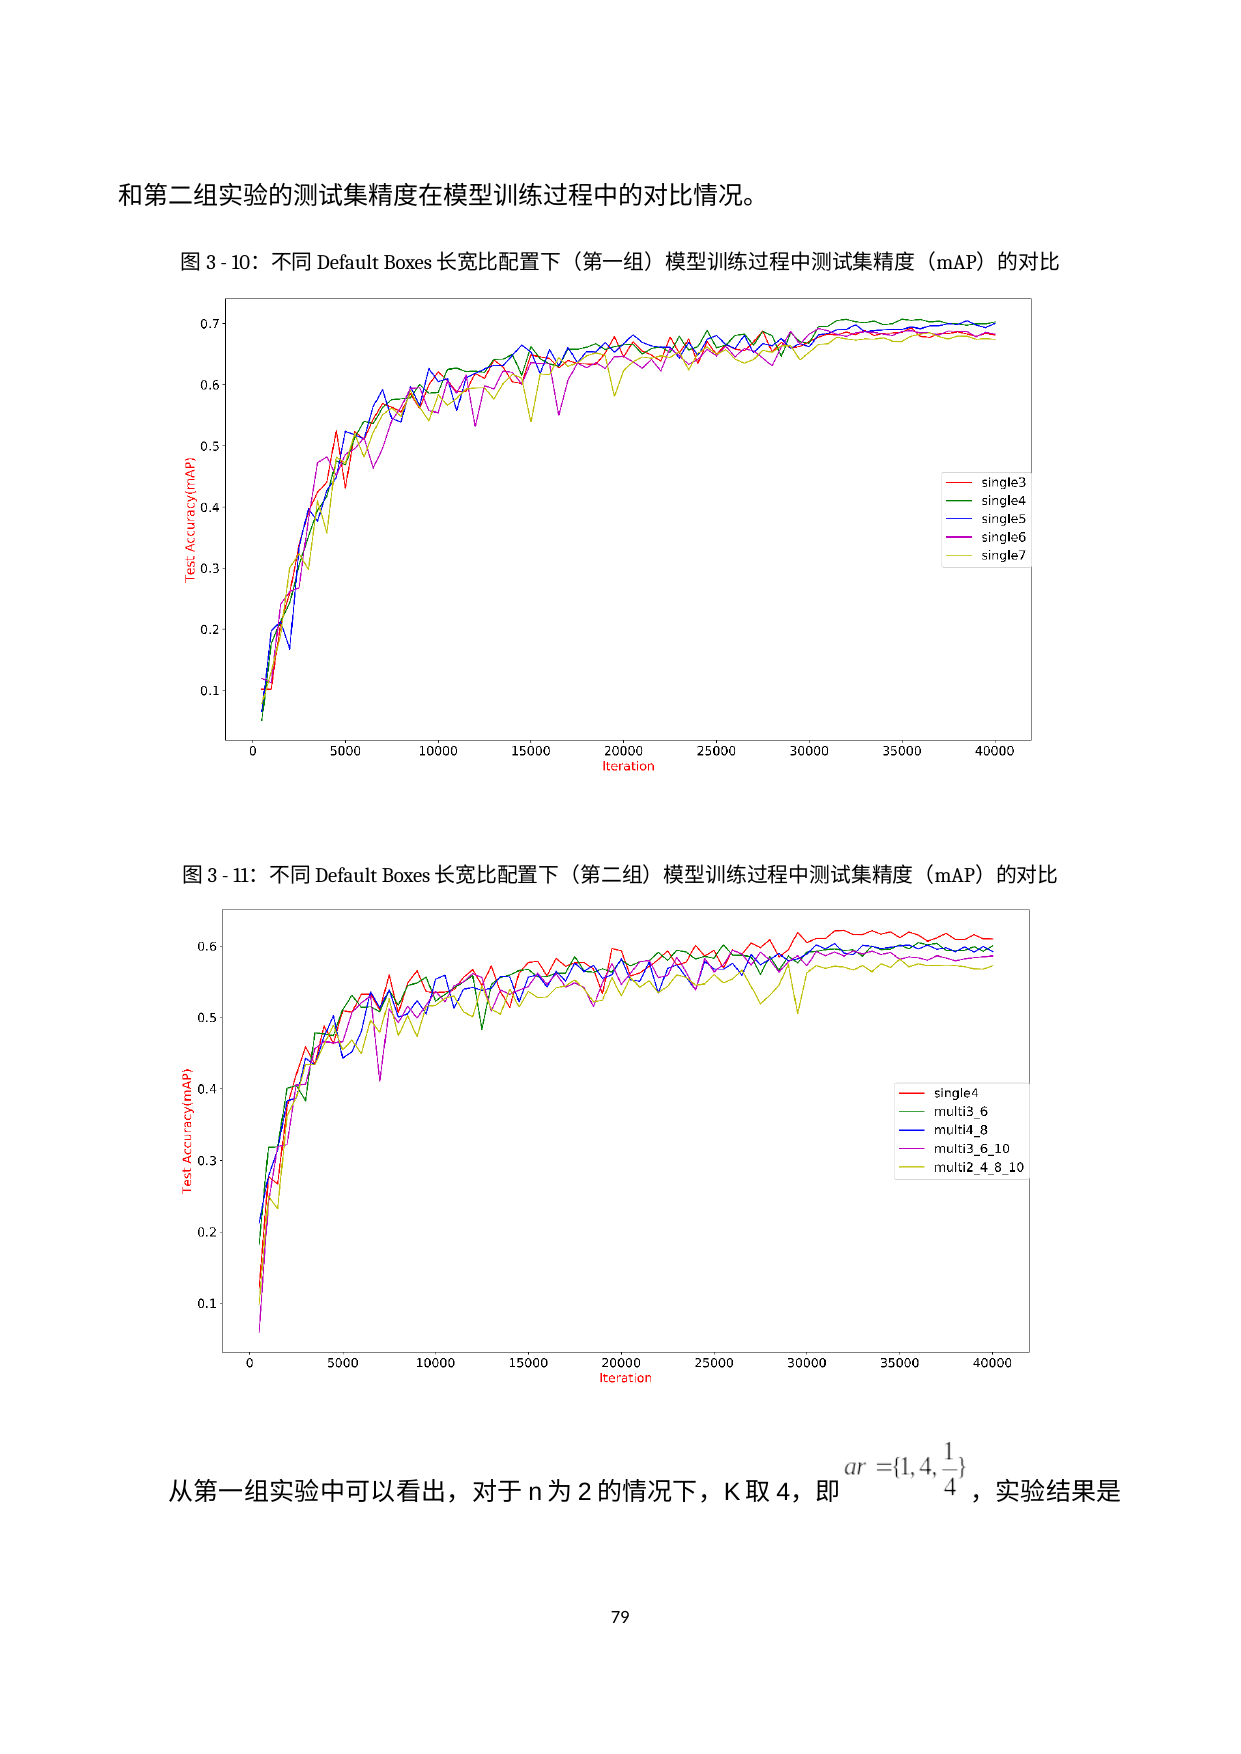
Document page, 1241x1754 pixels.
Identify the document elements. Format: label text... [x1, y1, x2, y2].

picture [168, 889, 1054, 1397]
text 图 3 - 10：不同Default Boxes长宽比配置下（第一组）模型训练过程中测试集精度（mAP）的对比 [118, 244, 1122, 277]
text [118, 161, 1122, 226]
text 图 3 - 11：不同Default Boxes长宽比配置下（第二组）模型训练过程中测试集精度（mAP）的对比 [118, 857, 1122, 889]
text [118, 1423, 1122, 1520]
picture [168, 276, 1054, 782]
